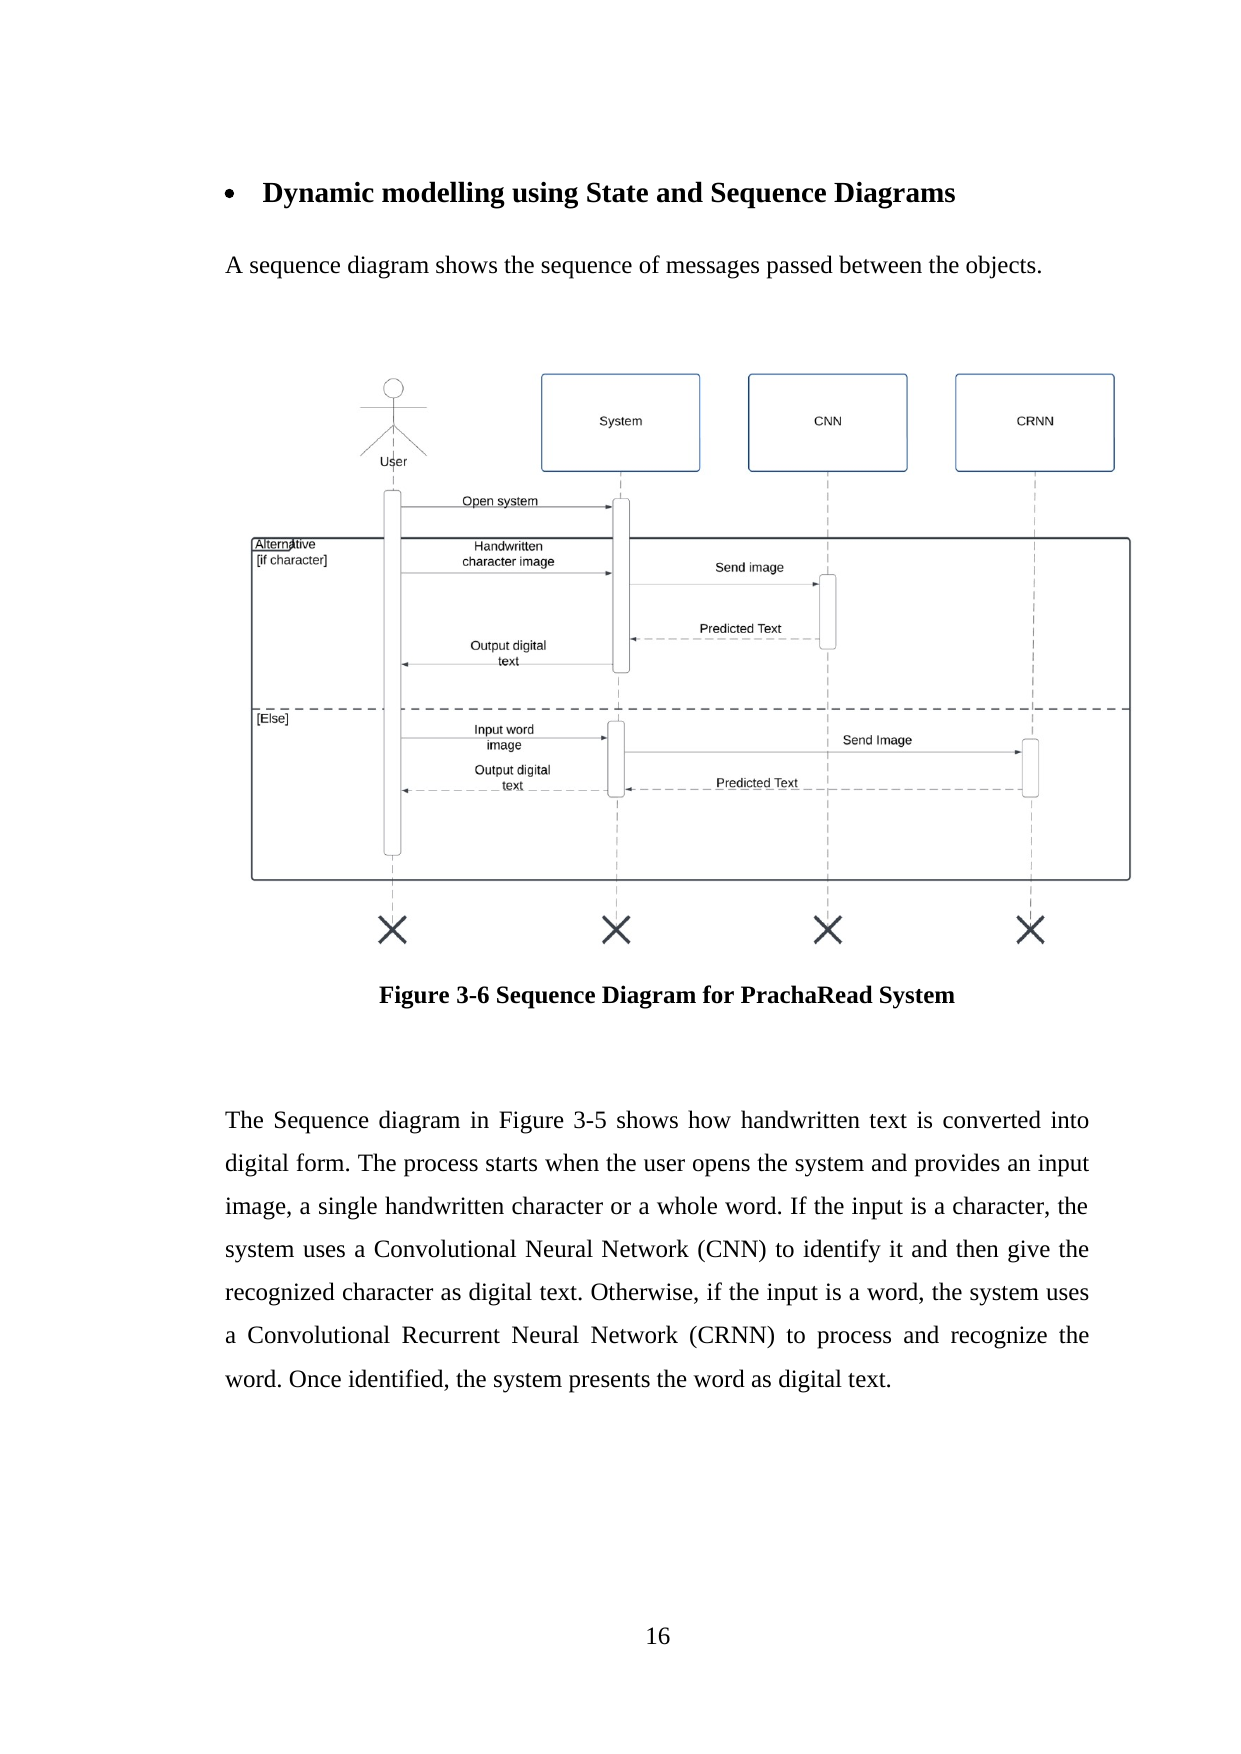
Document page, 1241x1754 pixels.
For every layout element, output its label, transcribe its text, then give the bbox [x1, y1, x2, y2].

list Dynamic modelling using State and Sequence Diagrams [225, 175, 1090, 208]
picture [237, 362, 1139, 949]
list A sequence diagram shows the sequence of messages passed between the objects. [225, 250, 1090, 279]
list The Sequence diagram in Figure 3-5 shows how handwritten text is converted into digital form. The process starts when the user opens the system and provides an input image, a single handwritten character or a whole word. If the input is a character, the system uses a Convolutional Neural Network (CNN) to identify it and then give the recognized character as digital text. Otherwise, if the input is a word, the system uses a Convolutional Recurrent Neural Network (CRNN) to process and recognize the word. Once identified, the system presents the word as digital text. [225, 1105, 1090, 1392]
